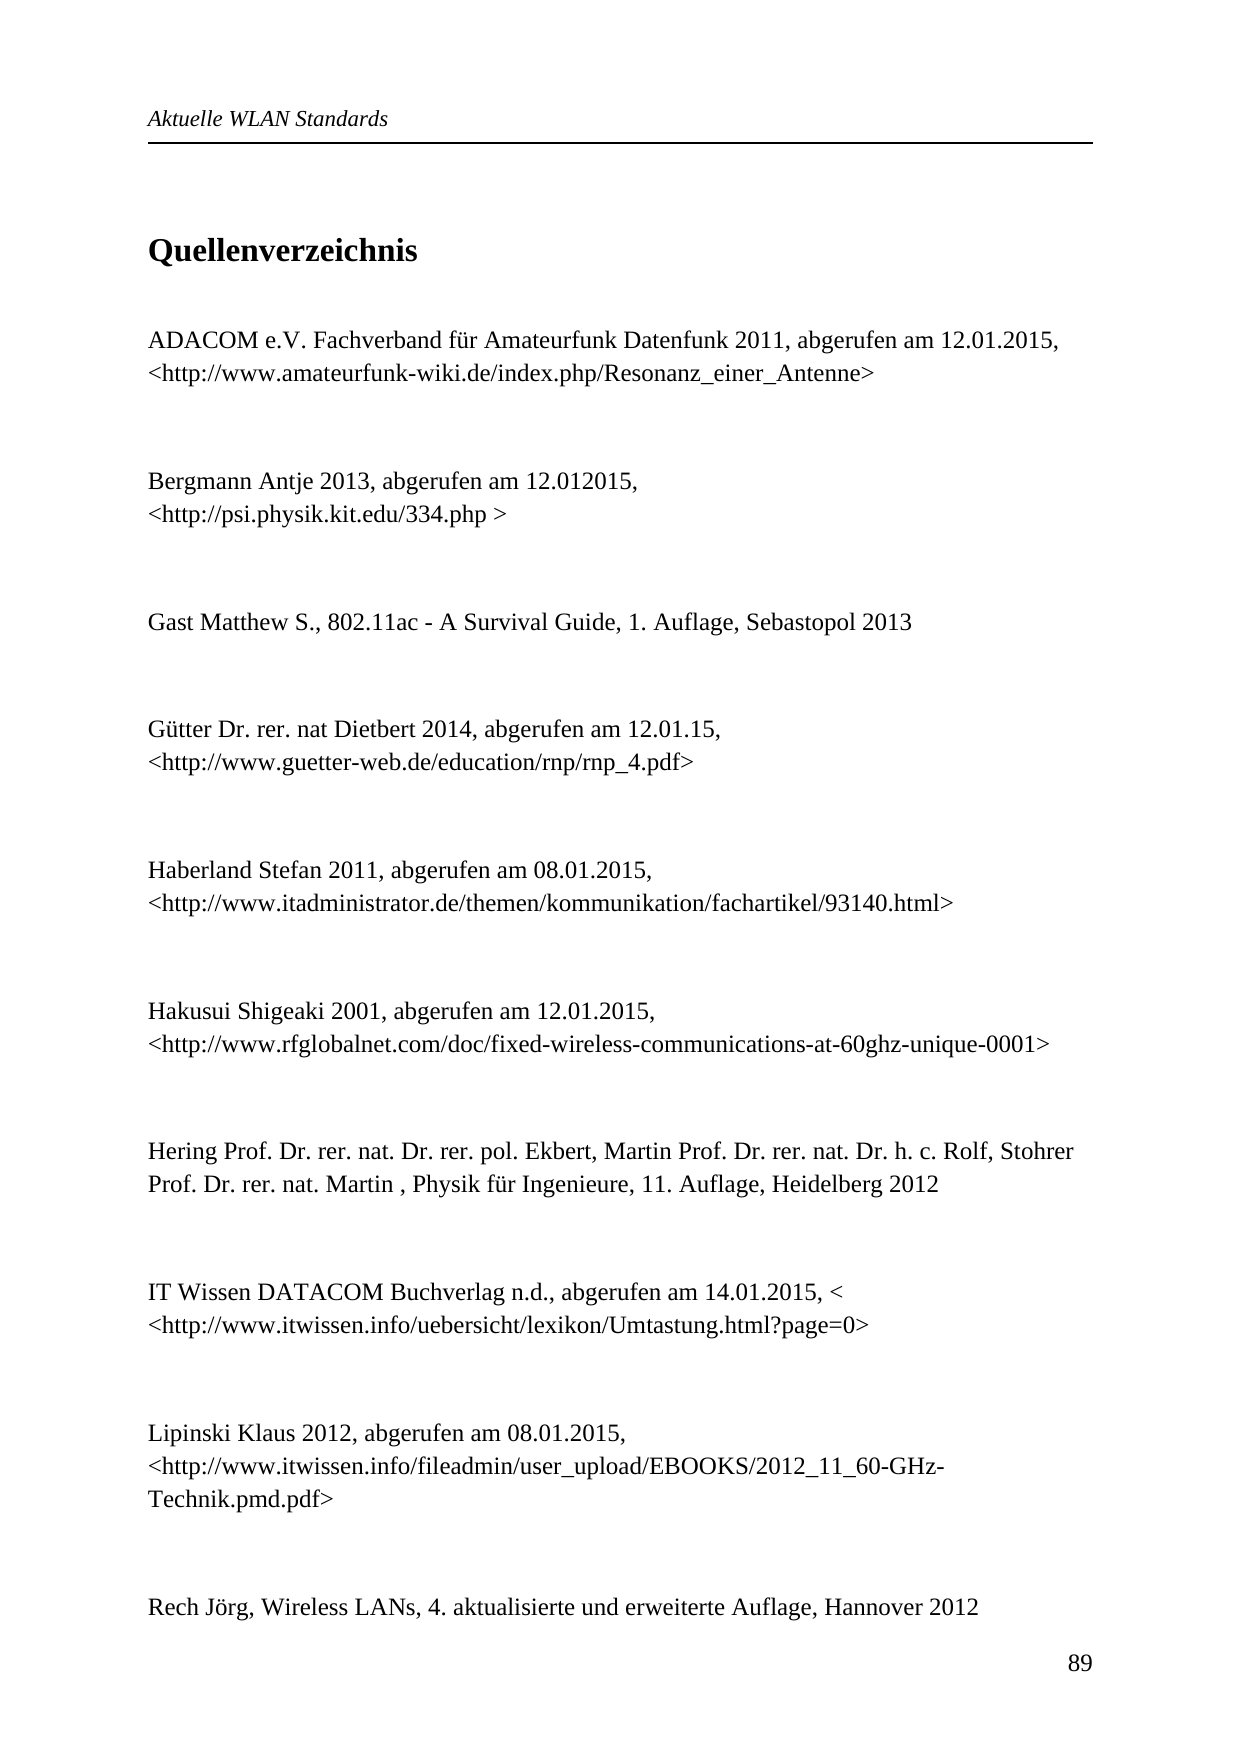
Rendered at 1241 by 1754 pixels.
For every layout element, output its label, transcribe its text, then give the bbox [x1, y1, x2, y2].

text Hakusui Shigeaki 2001, abgerufen am 12.01.2015, <http://www.rfglobalnet.com/doc/fixed-wireless-communications-at-60ghz-unique-0001> [148, 996, 1093, 1057]
text ADACOM e.V. Fachverband für Amateurfunk Datenfunk 2011, abgerufen am 12.01.2015, <http://www.amateurfunk-wiki.de/index.php/Resonanz_einer_Antenne> [148, 325, 1093, 387]
subtitle Quellenverzeichnis [148, 230, 1093, 268]
text Rech Jörg, Wireless LANs, 4. aktualisierte und erweiterte Auflage, Hannover 2012 [148, 1592, 1093, 1620]
text Lipinski Klaus 2012, abgerufen am 08.01.2015, <http://www.itwissen.info/fileadmin/user_upload/EBOOKS/2012_11_60-GHz-Technik.pmd.pdf> [148, 1418, 1093, 1513]
text Haberland Stefan 2011, abgerufen am 08.01.2015, <http://www.itadministrator.de/themen/kommunikation/fachartikel/93140.html> [148, 855, 1093, 917]
text Hering Prof. Dr. rer. nat. Dr. rer. pol. Ekbert, Martin Prof. Dr. rer. nat. Dr. h. c. Rolf, Stohrer Prof. Dr. rer. nat. Martin , Physik für Ingenieure, 11. Auflage, Heidelberg 2012 [148, 1136, 1093, 1198]
text IT Wissen DATACOM Buchverlag n.d., abgerufen am 14.01.2015, < <http://www.itwissen.info/uebersicht/lexikon/Umtastung.html?page=0> [148, 1277, 1093, 1339]
text Gütter Dr. rer. nat Dietbert 2014, abgerufen am 12.01.15, <http://www.guetter-web.de/education/rnp/rnp_4.pdf> [148, 714, 1093, 776]
text Gast Matthew S., 802.11ac - A Survival Guide, 1. Auflage, Sebastopol 2013 [148, 607, 1093, 635]
text Bergmann Antje 2013, abgerufen am 12.012015, <http://psi.physik.kit.edu/334.php > [148, 466, 1093, 528]
